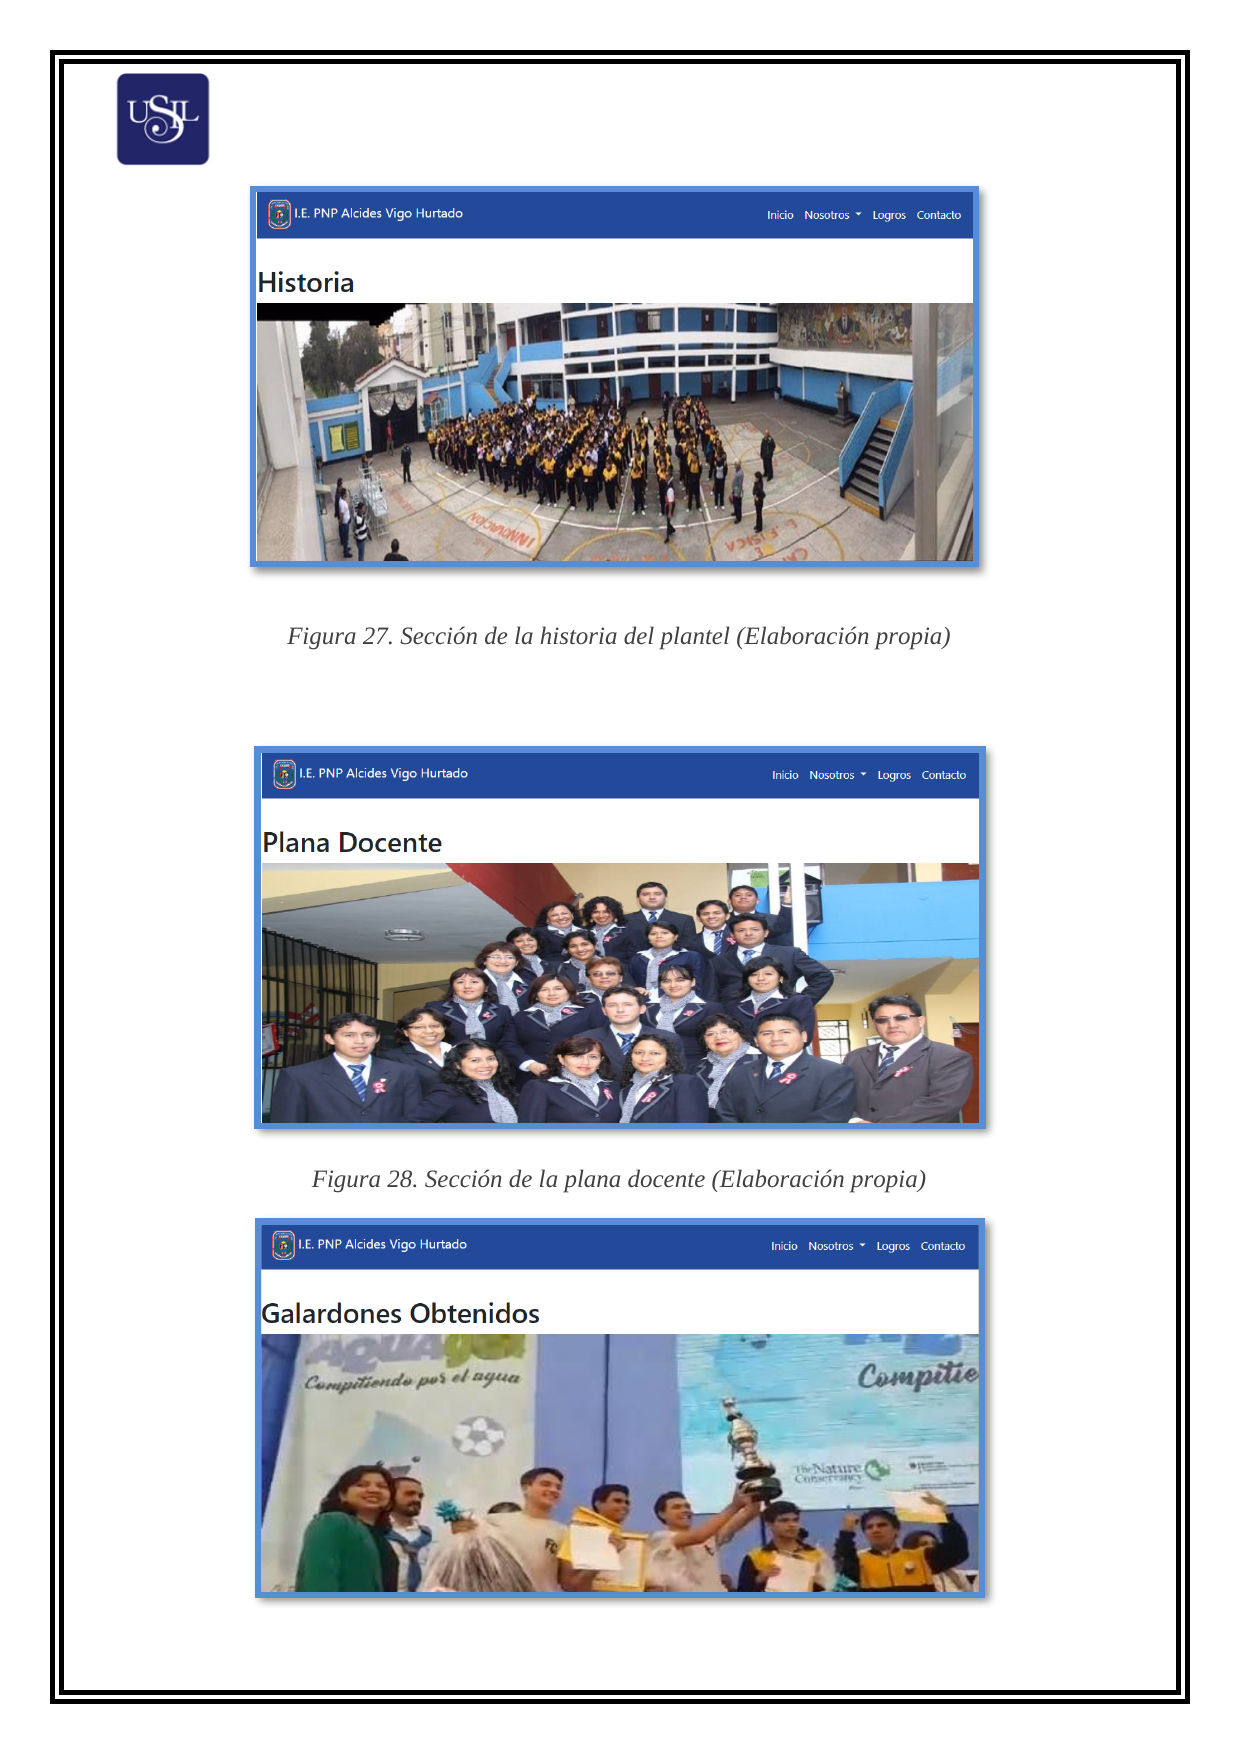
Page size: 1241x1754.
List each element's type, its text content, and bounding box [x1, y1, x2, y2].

picture [261, 1225, 979, 1592]
picture [256, 192, 973, 561]
text Figura 28. Sección de la plana docente (Elaboración propia) [267, 1164, 973, 1192]
picture [103, 73, 226, 170]
text Figura 27. Sección de la historia del plantel (Elaboración propia) [267, 621, 973, 650]
picture [261, 753, 979, 1123]
